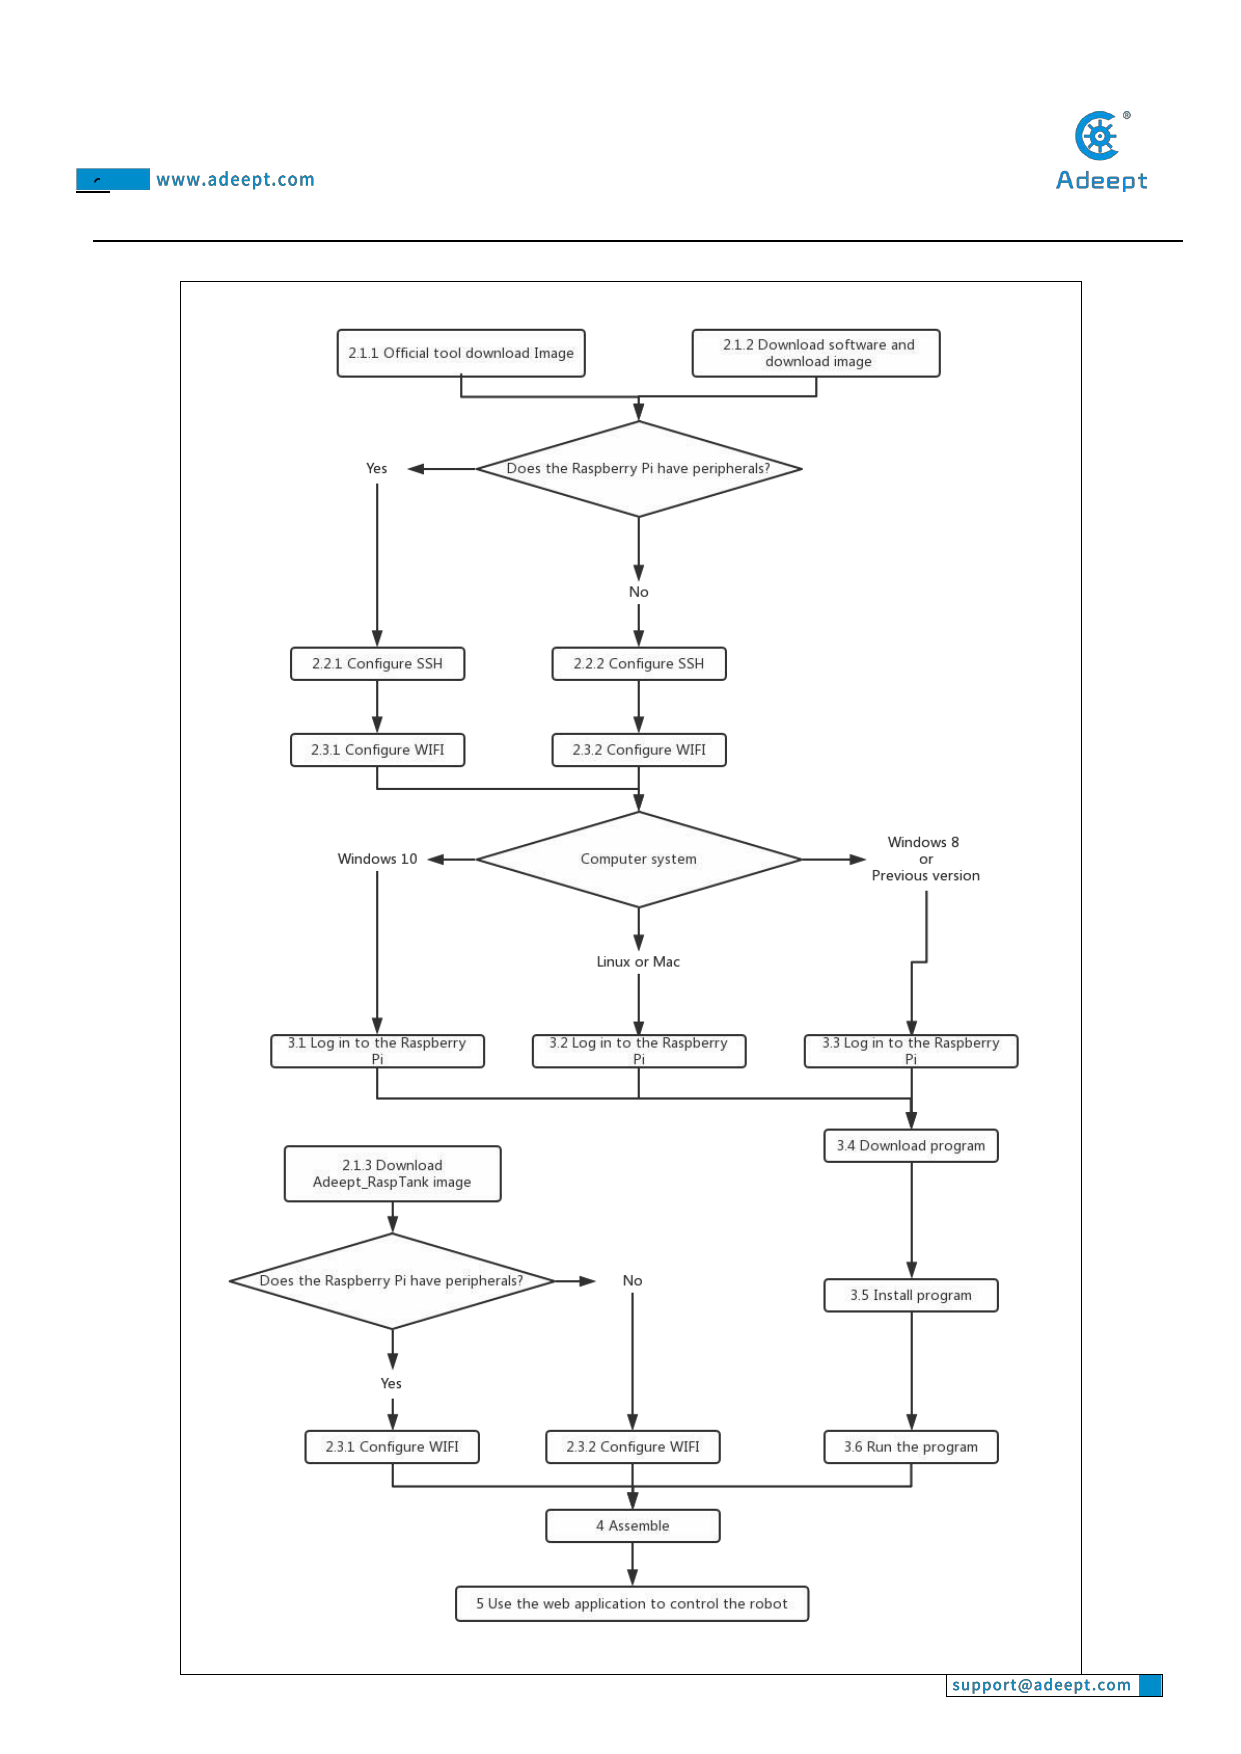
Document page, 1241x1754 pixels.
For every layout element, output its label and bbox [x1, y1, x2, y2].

picture [75, 167, 343, 191]
picture [181, 282, 1081, 1674]
picture [947, 1675, 1139, 1696]
picture [1056, 111, 1147, 192]
